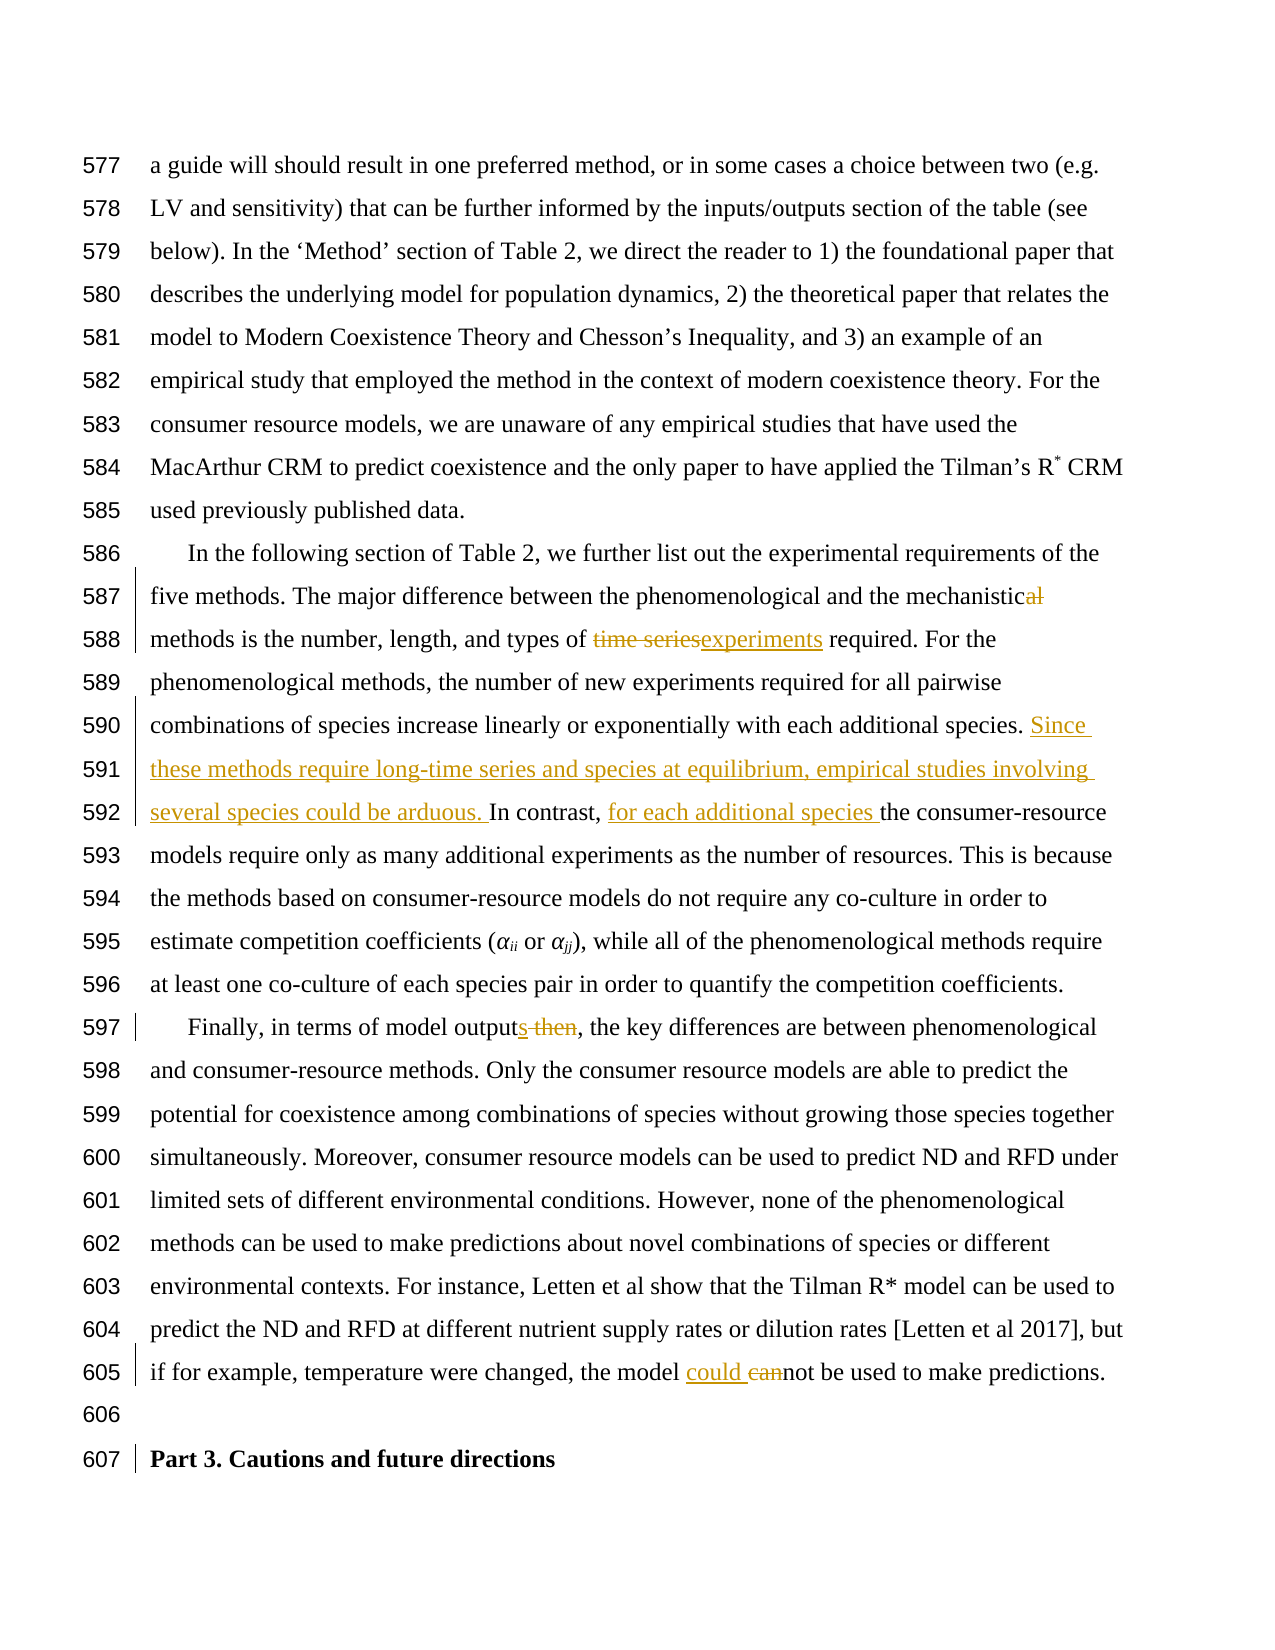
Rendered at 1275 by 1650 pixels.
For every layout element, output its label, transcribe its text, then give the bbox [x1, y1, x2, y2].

text In the following section of Table 2, we further list out the experimental requirements of the five methods. The major difference between the phenomenological and the mechanistic methods is the number, length, and types of required. For the phenomenological methods, the number of new experiments required for all pairwise combinations of species increase linearly or exponentially with each additional species. In contrast, the consumer-resource models require only as many additional experiments as the number of resources. This is because the methods based on consumer-resource models do not require any co-culture in order to estimate competition coefficients (αii or αjj), while all of the phenomenological methods require at least one co-culture of each species pair in order to quantify the competition coefficients. [150, 538, 1125, 998]
text Part 3. Cautions and future directions [150, 1444, 1125, 1472]
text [150, 150, 1125, 524]
text Finally, in terms of model output, the key differences are between phenomenological and consumer-resource methods. Only the consumer resource models are able to predict the potential for coexistence among combinations of species without growing those species together simultaneously. Moreover, consumer resource models can be used to predict ND and RFD under limited sets of different environmental conditions. However, none of the phenomenological methods can be used to make predictions about novel combinations of species or different environmental contexts. For instance, Letten et al show that the Tilman R* model can be used to predict the ND and RFD at different nutrient supply rates or dilution rates [Letten et al 2017], but if for example, temperature were changed, the model not be used to make predictions. [150, 1012, 1125, 1386]
